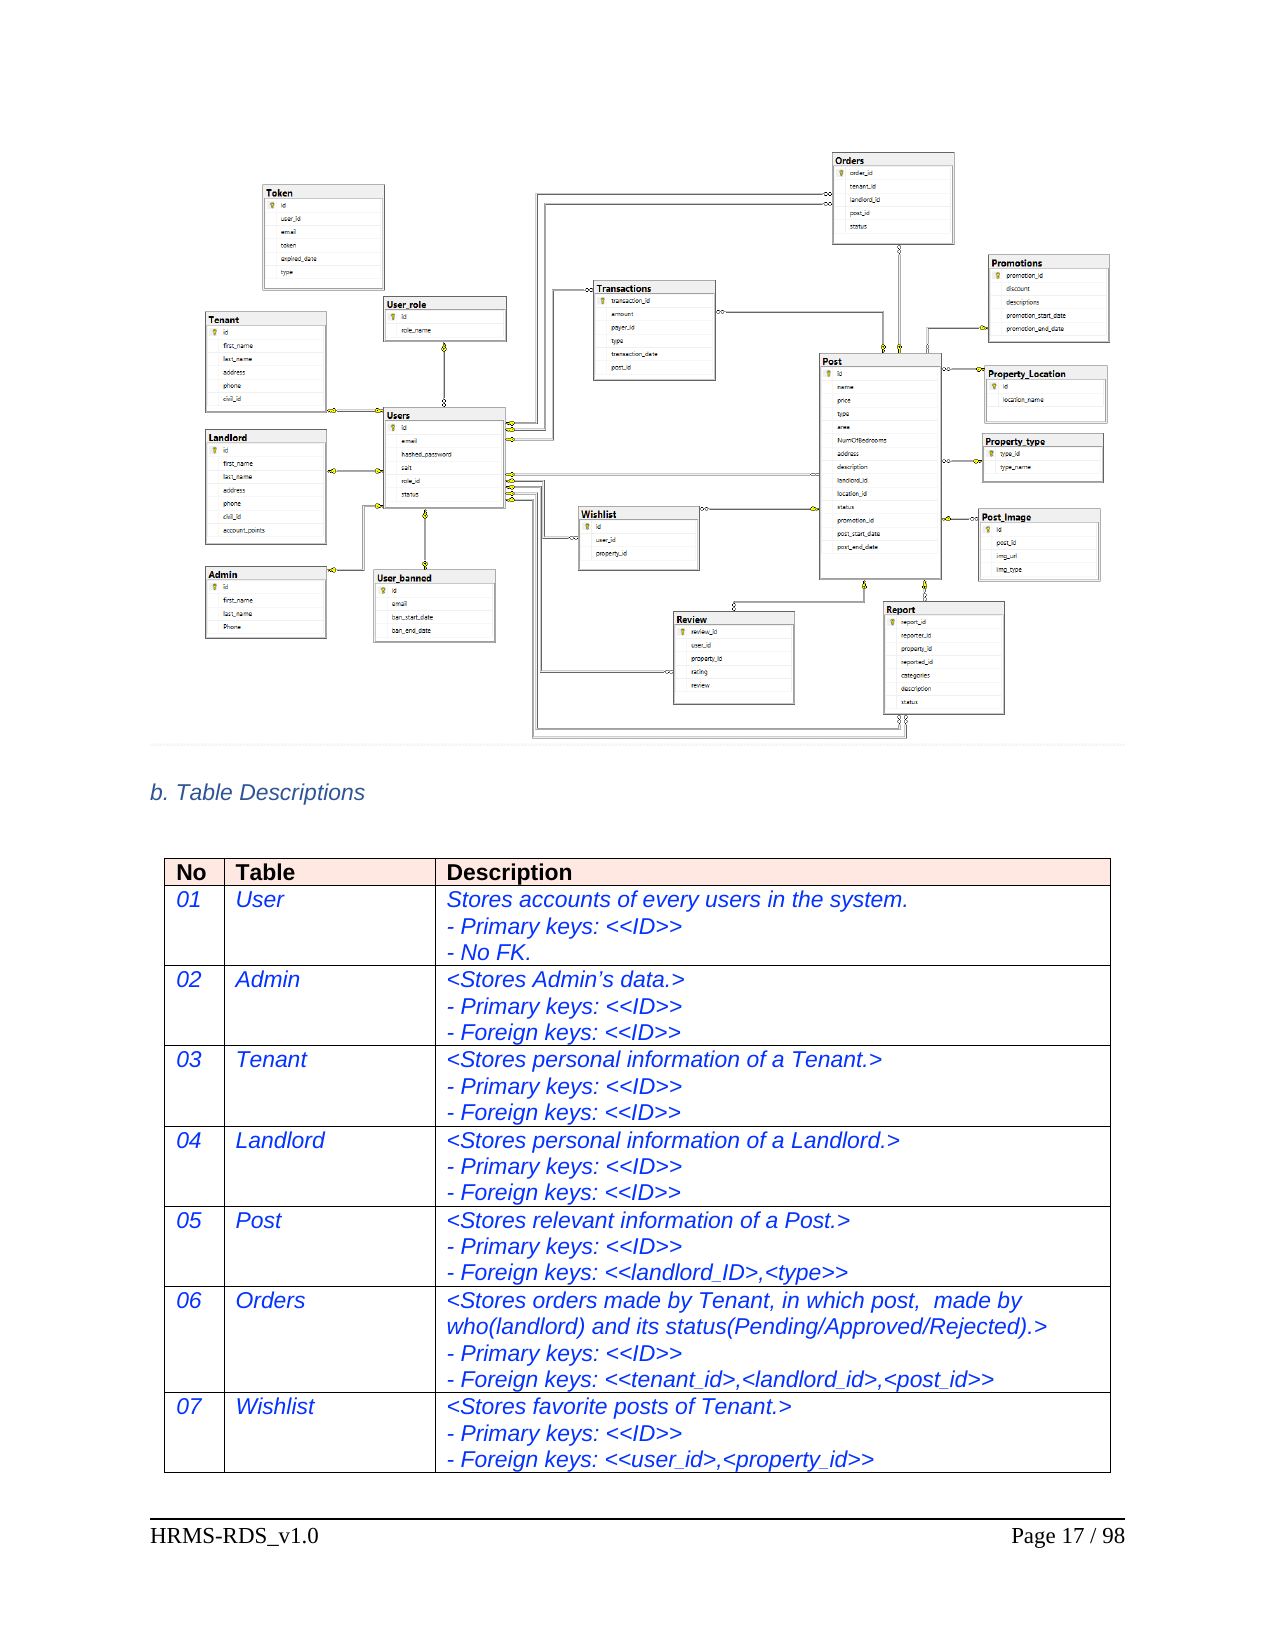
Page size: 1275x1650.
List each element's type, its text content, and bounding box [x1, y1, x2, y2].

table_cell 01 [165, 886, 224, 965]
table_cell Landlord [225, 1127, 435, 1206]
table_cell <Stores favorite posts of Tenant.> - Primary keys: <<ID>> - Foreign keys: <<user_id>,<property_id>> [436, 1393, 1110, 1472]
table_cell 06 [165, 1287, 224, 1392]
table_cell 03 [165, 1046, 224, 1126]
table_cell Wishlist [225, 1393, 435, 1472]
table_cell Orders [225, 1287, 435, 1392]
picture [150, 150, 1125, 746]
table_cell <Stores personal information of a Landlord.> - Primary keys: <<ID>> - Foreign keys: <<ID>> [436, 1127, 1110, 1206]
table_cell 04 [165, 1127, 224, 1206]
table_cell 07 [165, 1393, 224, 1472]
table_cell 05 [165, 1207, 224, 1286]
table_header Description [436, 859, 1110, 885]
table_cell Tenant [225, 1046, 435, 1126]
table_cell <Stores Admin’s data.> - Primary keys: <<ID>> - Foreign keys: <<ID>> [436, 966, 1110, 1045]
table_cell Post [225, 1207, 435, 1286]
table_header No [165, 859, 224, 885]
table_cell <Stores personal information of a Tenant.> - Primary keys: <<ID>> - Foreign keys: <<ID>> [436, 1046, 1110, 1126]
subtitle b. Table Descriptions [150, 779, 1125, 805]
table_cell <Stores orders made by Tenant, in which post, made by who(landlord) and its status(Pending/Approved/Rejected).> - Primary keys: <<ID>> - Foreign keys: <<tenant_id>,<landlord_id>,<post_id>> [436, 1287, 1110, 1392]
table_cell Admin [225, 966, 435, 1045]
table_cell User [225, 886, 435, 965]
table_cell <Stores relevant information of a Post.> - Primary keys: <<ID>> - Foreign keys: <<landlord_ID>,<type>> [436, 1207, 1110, 1286]
table_header Table [225, 859, 435, 885]
table_cell 02 [165, 966, 224, 1045]
table_cell Stores accounts of every users in the system. - Primary keys: <<ID>> - No FK. [436, 886, 1110, 965]
